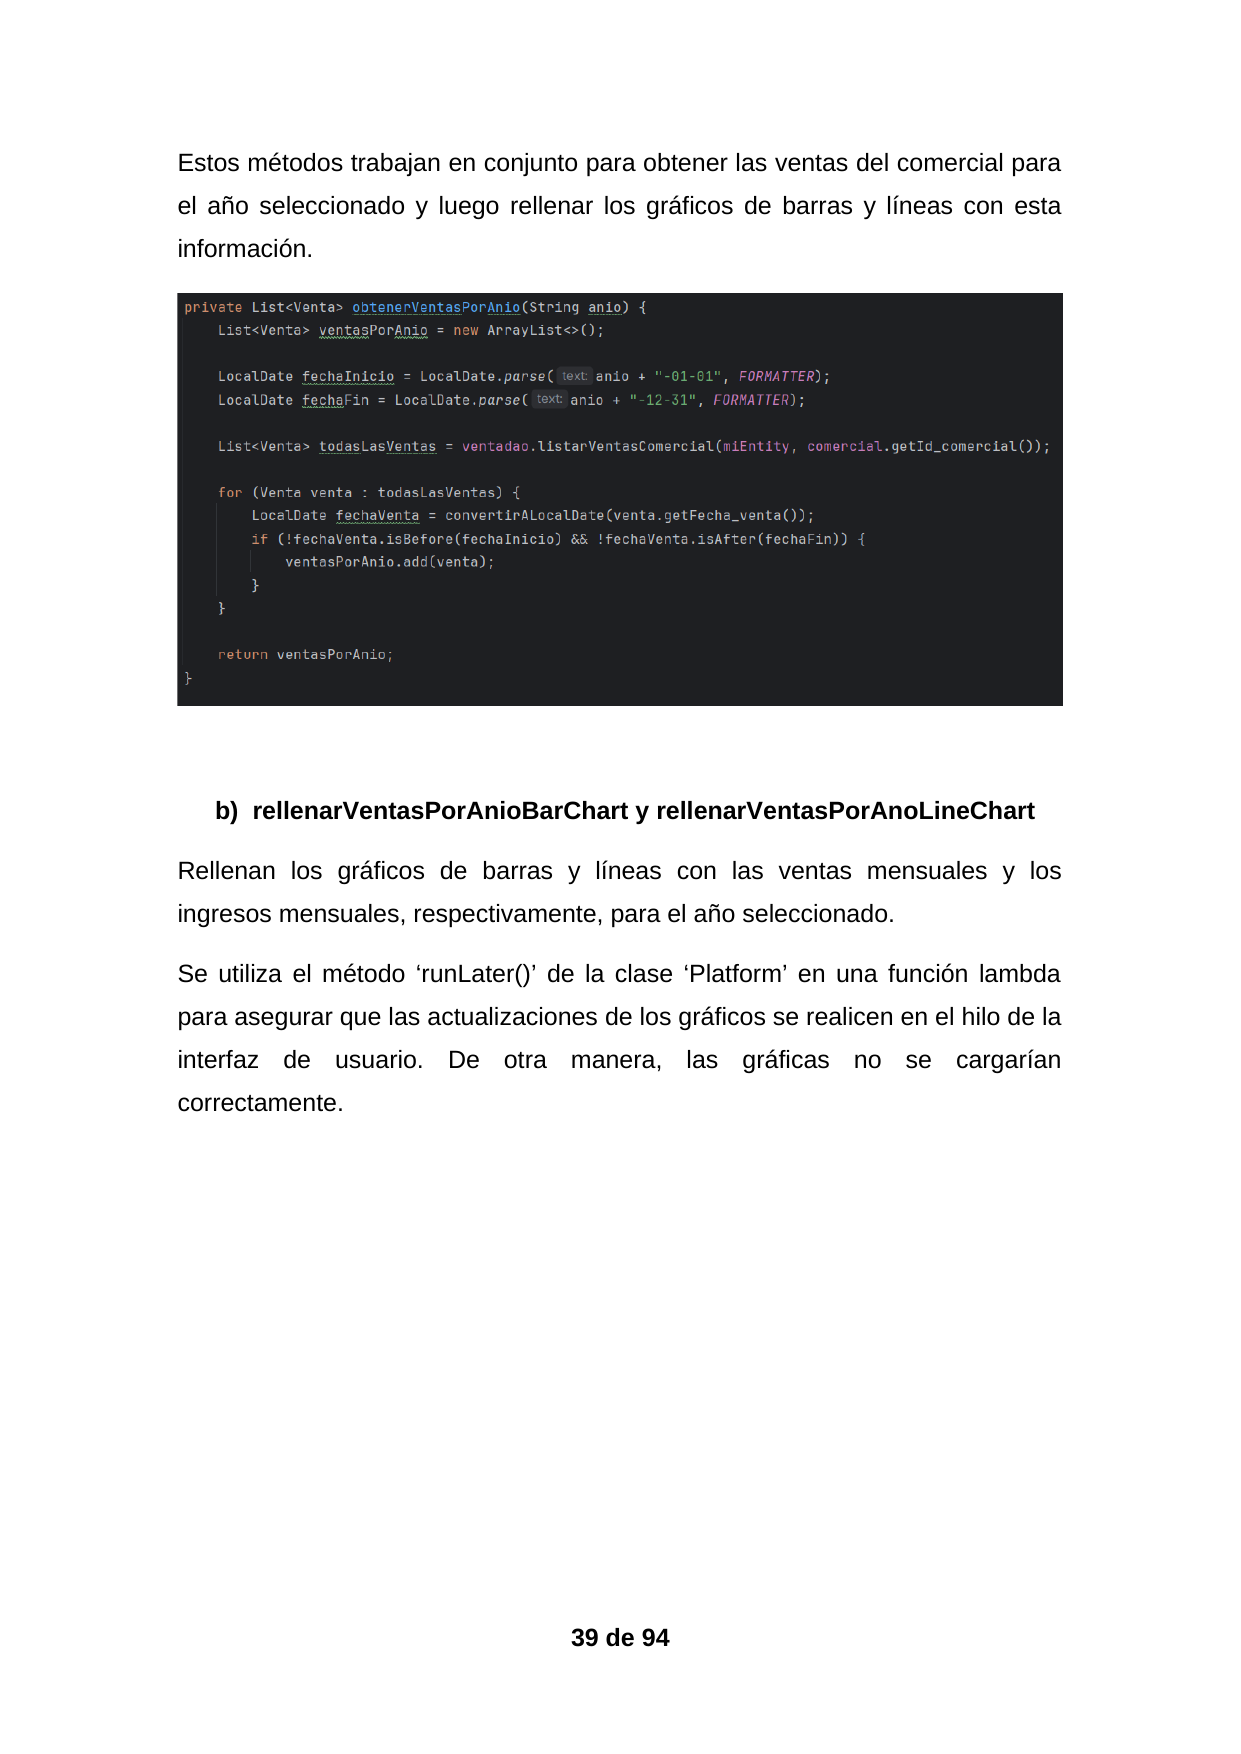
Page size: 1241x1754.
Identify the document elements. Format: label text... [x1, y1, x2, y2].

list rellenarVentasPorAnioBarChart y rellenarVentasPorAnoLineChart [215, 796, 1063, 825]
text Se utiliza el método ‘runLater()’ de la clase ‘Platform’ en una función lambda para asegurar que las actualizaciones de los gráficos se realicen en el hilo de la interfaz de usuario. De otra manera, las gráficas no se cargarían correctamente. [177, 959, 1063, 1117]
text Estos métodos trabajan en conjunto para obtener las ventas del comercial para el año seleccionado y luego rellenar los gráficos de barras y líneas con esta información. [177, 148, 1063, 263]
picture [177, 293, 1063, 706]
text Rellenan los gráficos de barras y líneas con las ventas mensuales y los ingresos mensuales, respectivamente, para el año seleccionado. [177, 856, 1063, 928]
